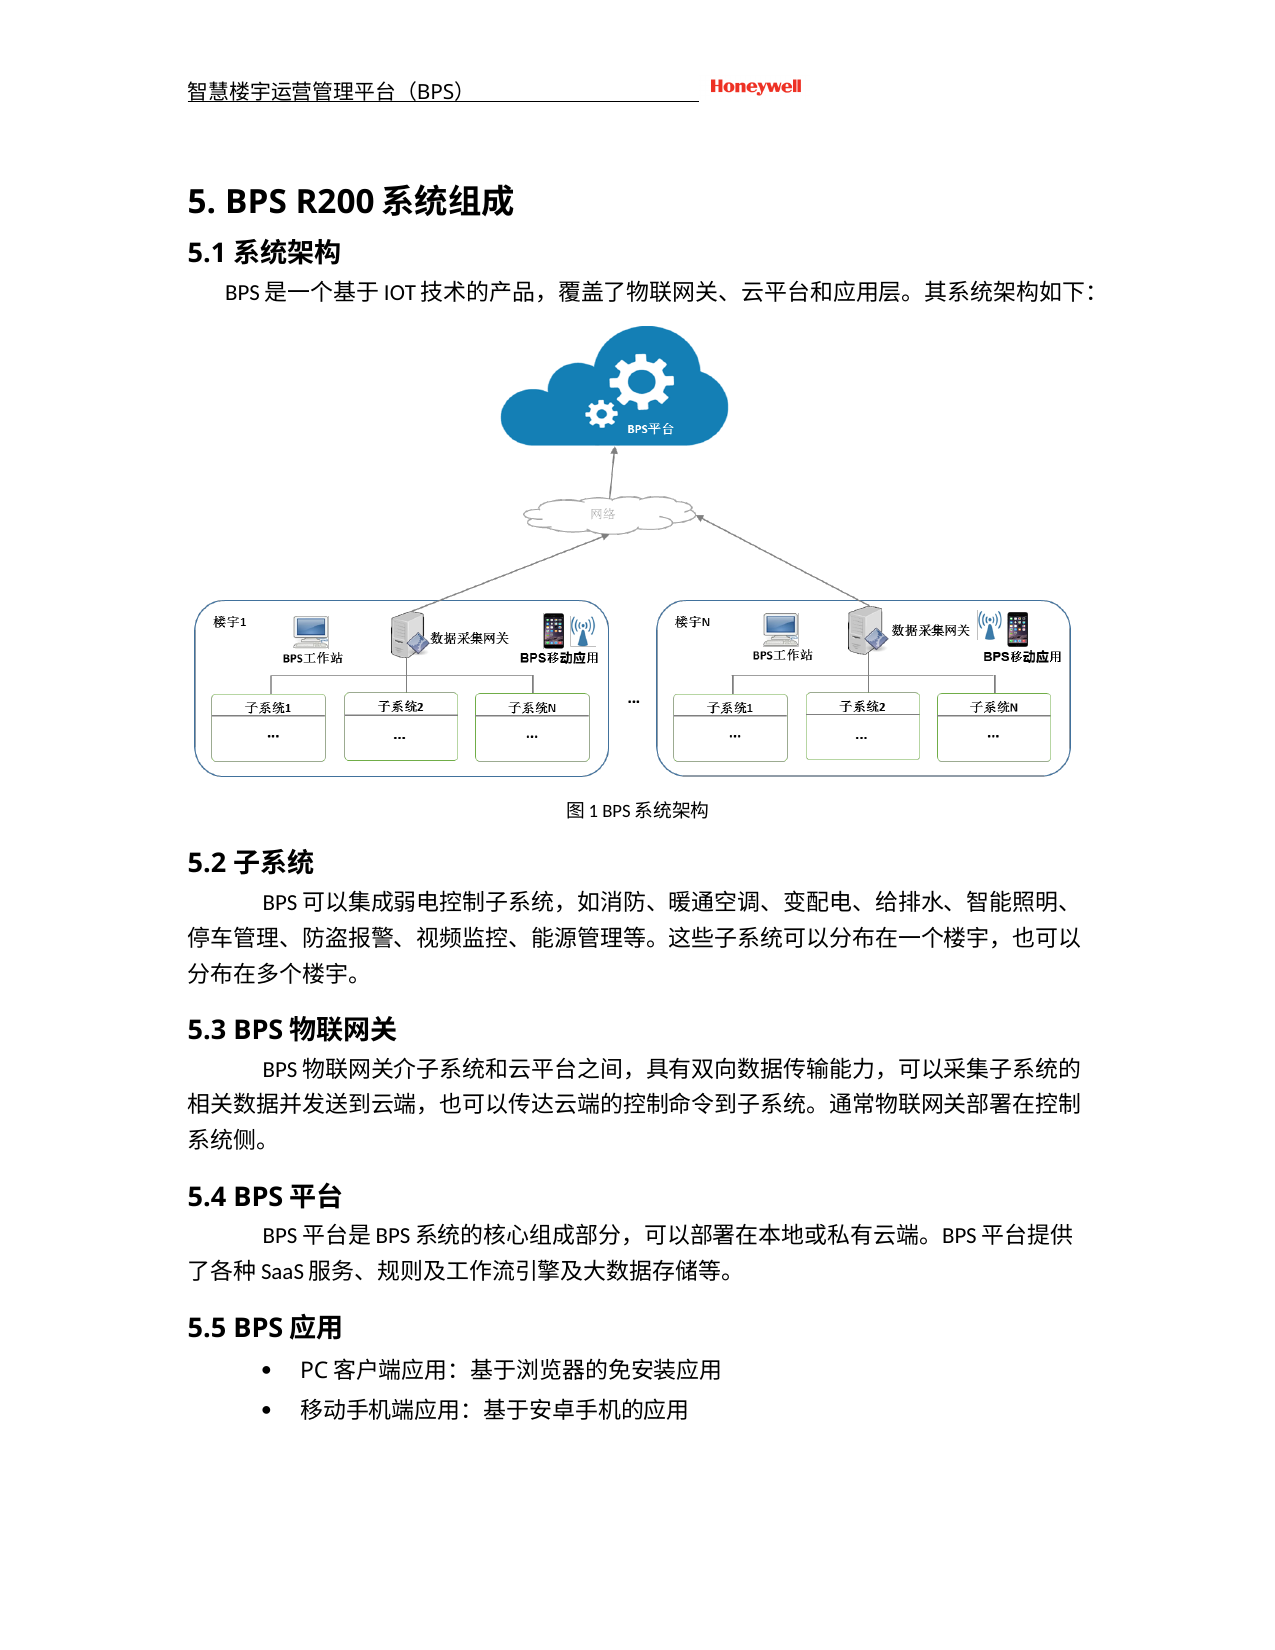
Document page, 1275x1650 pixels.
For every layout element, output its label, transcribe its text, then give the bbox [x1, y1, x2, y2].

subtitle 移动手机端应用：基于安卓手机的应用 [262, 1392, 1087, 1426]
subtitle 5.5 BPS应用 [187, 1306, 1087, 1345]
text BPS是一个基于IOT技术的产品，、云平台和应用层。其系统架构如下： [187, 274, 1087, 307]
subtitle PC客户端应用：基于浏览器的免安装应用 [262, 1352, 1087, 1386]
subtitle 5.3 [187, 1008, 1087, 1047]
text BPS平台是BPS系统的核心组成部分，可以部署在本地或私有云端。BPS平台提供了各种SaaS服务、规则及工作流引擎及大数据存储等。 [187, 1217, 1087, 1286]
subtitle BPS R200系统组成 [187, 175, 1087, 223]
text 图1 BPS系统架构 [187, 795, 1087, 823]
text ，具有双向数据传输能力，可以采集子系统的相关数据并发送到云端，也可以传达云端的控制命令到子系统。通常网关部署在控制系统侧。 [187, 1051, 1087, 1155]
picture [194, 326, 1081, 777]
subtitle 5.1 系统架构 [187, 231, 1087, 271]
picture [699, 75, 810, 100]
text BPS可以集成弱电控制子系统，如消防、暖通空调、变配电、给排水、智能照明、停车管理、防盗报警、视频监控、能源管理等。这些子系统可以分布在一个楼宇，也可以分布在多个楼宇。 [187, 884, 1087, 989]
subtitle 5.4 BPS平台 [187, 1175, 1087, 1214]
subtitle 5.2 子系统 [187, 841, 1087, 881]
